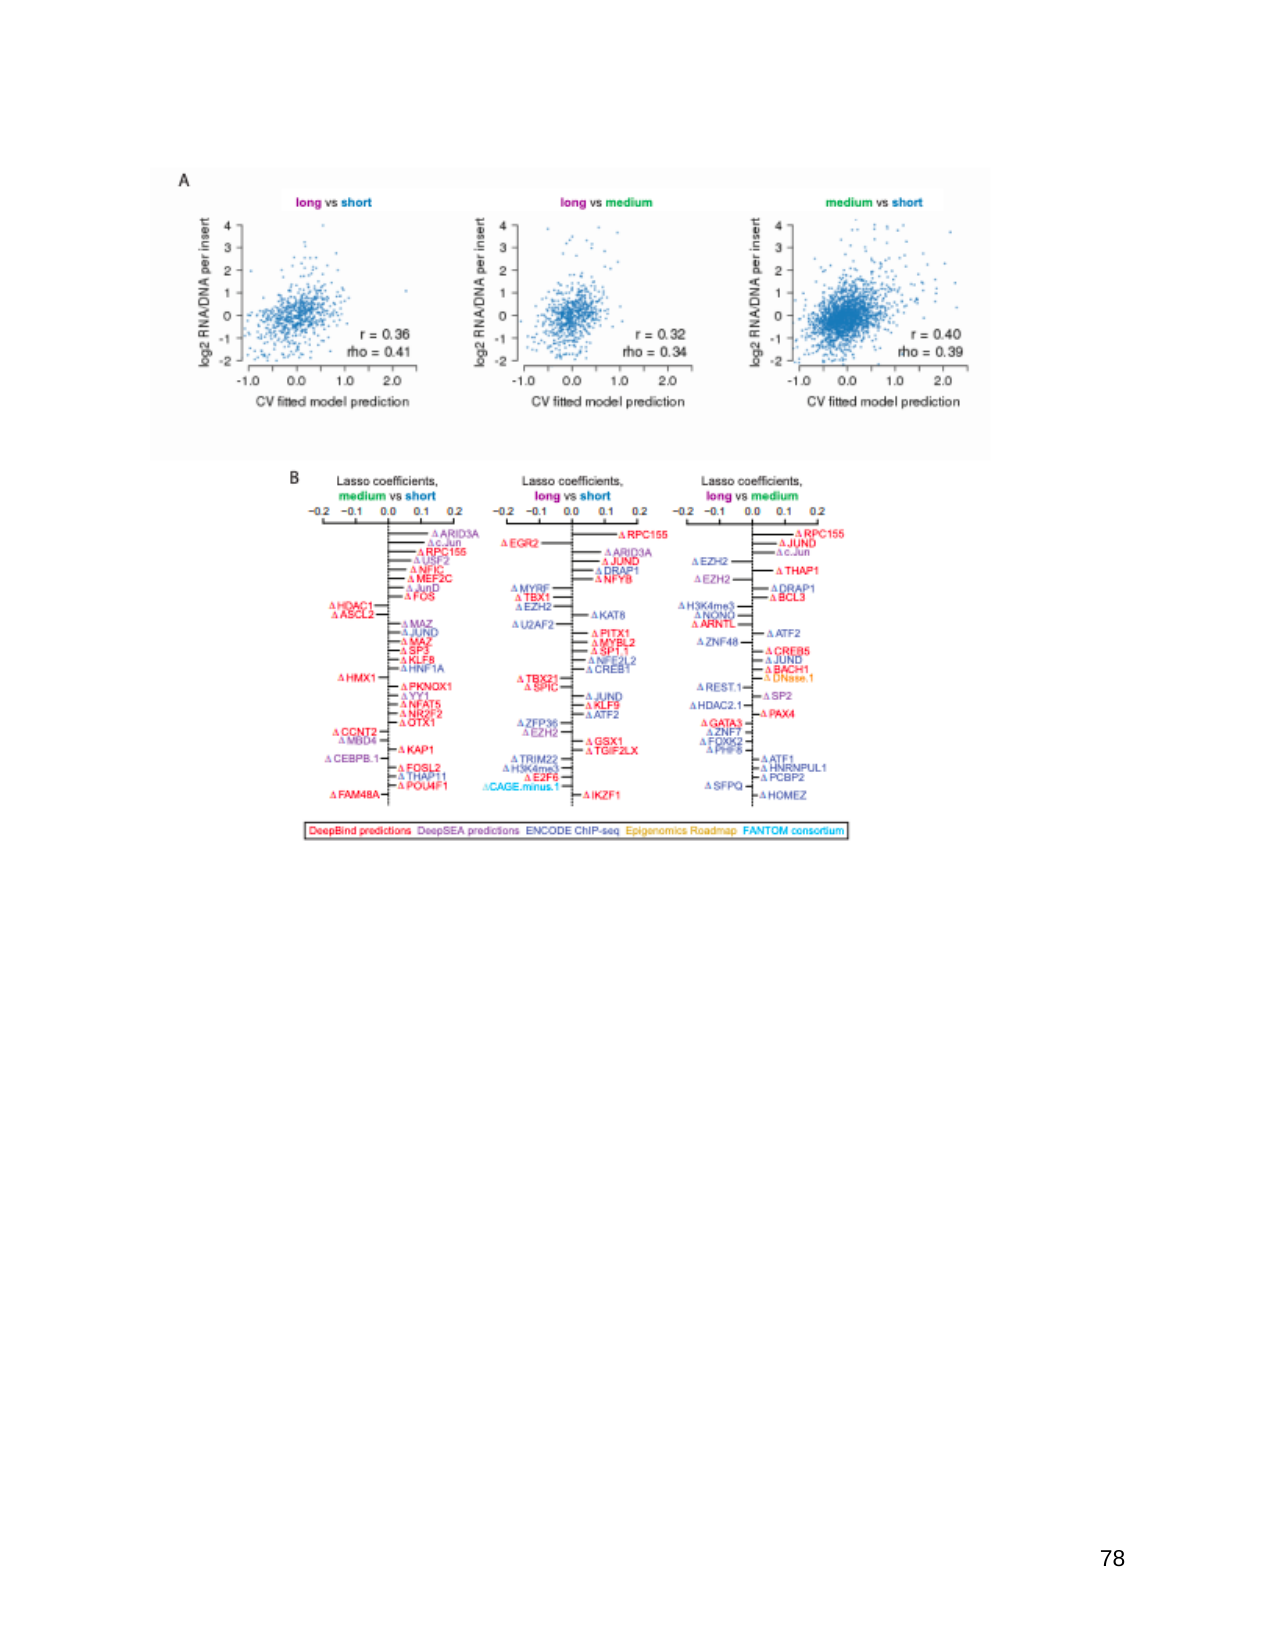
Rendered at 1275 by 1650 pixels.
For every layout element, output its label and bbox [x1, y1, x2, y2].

picture [150, 150, 991, 880]
